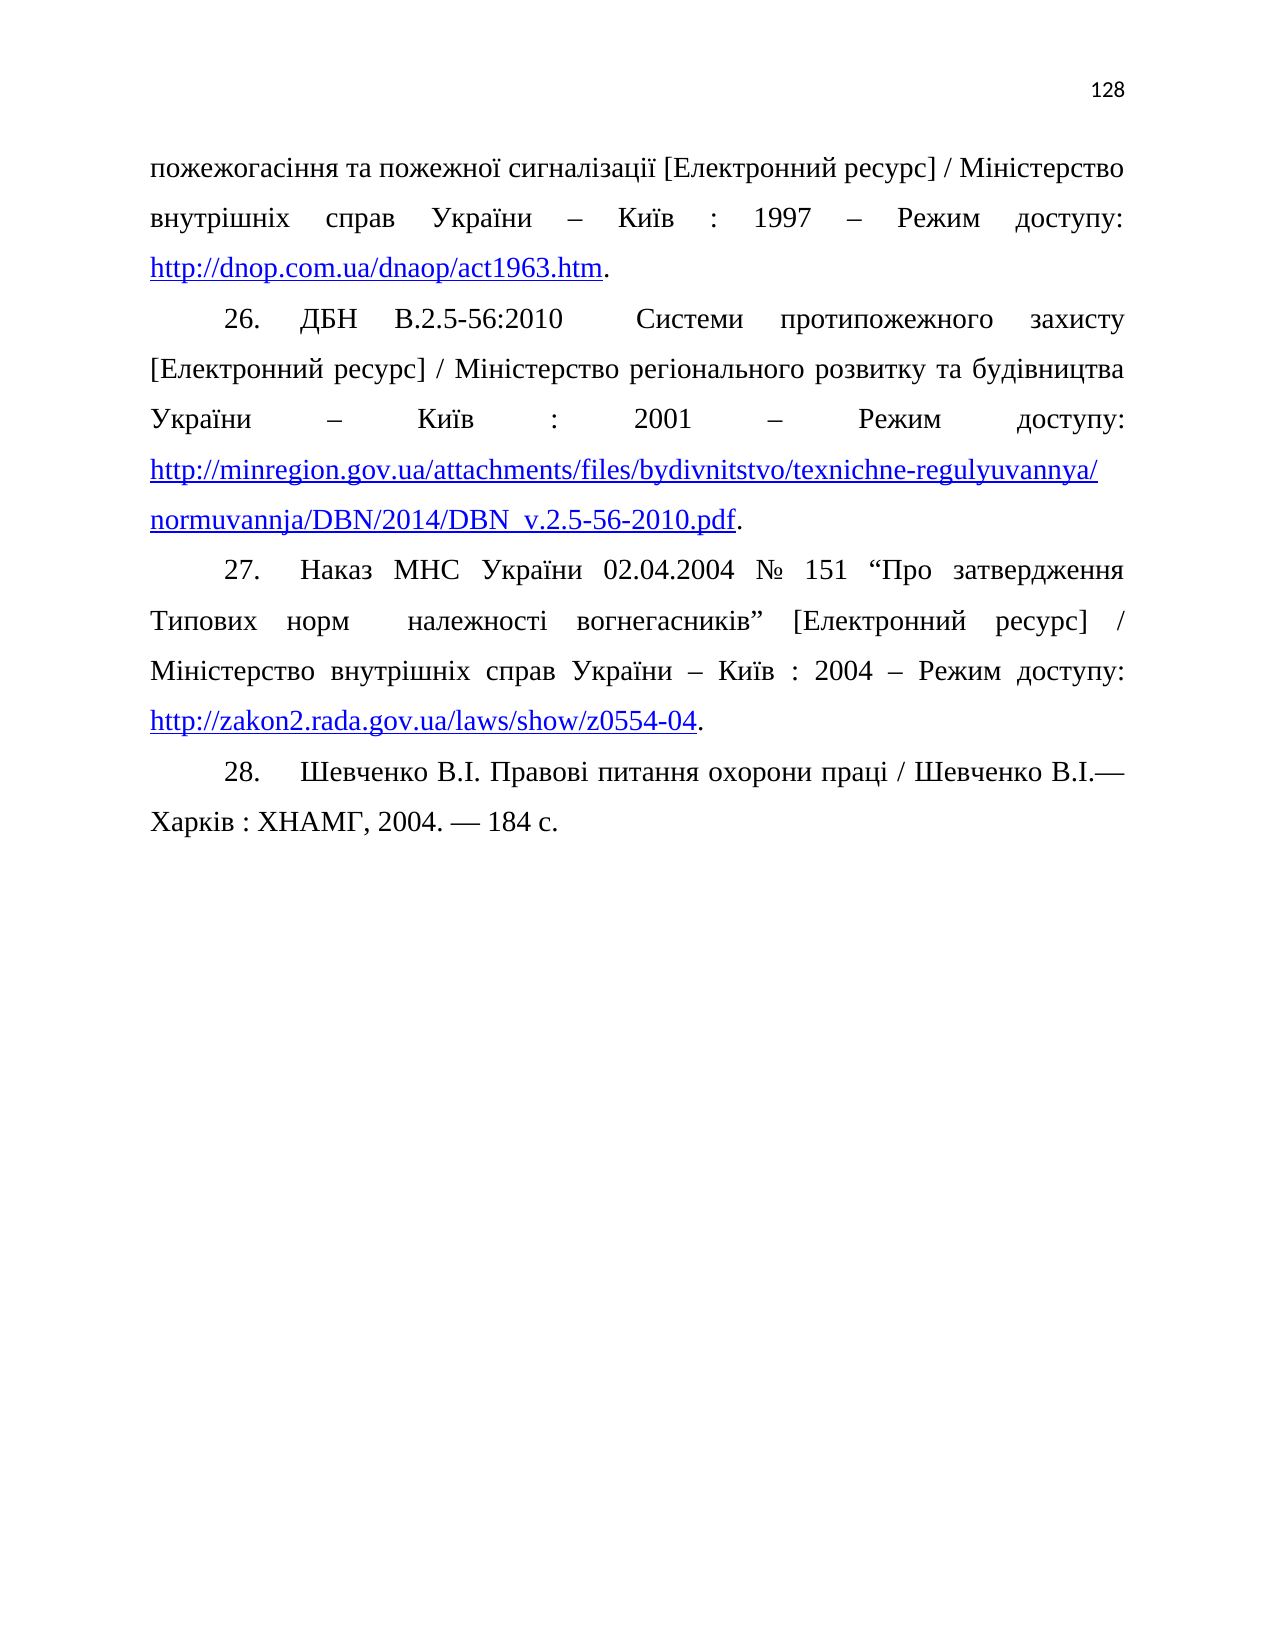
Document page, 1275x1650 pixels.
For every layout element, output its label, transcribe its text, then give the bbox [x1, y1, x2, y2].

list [150, 150, 1125, 284]
list ДБН В.2.5-56:2010 Системи протипожежного захисту [Електронний ресурс] / Міністерство регіонального розвитку та будівництва України – Київ : 2001 – Режим доступу: http://minregion.gov.ua/attachments/files/bydivnitstvo/texnichne-regulyuvannya/normuvannja/DBN/2014/DBN_v.2.5-56-2010.pdf. [150, 301, 1125, 536]
list Шевченко В.І. Правові питання охорони праці / Шевченко В.І.— Харків : ХНАМГ, 2004. — 184 с. [150, 754, 1125, 838]
list Наказ МНС України 02.04.2004 № 151 “Про затвердження Типових норм належності вогнегасників” [Електронний ресурс] / Міністерство внутрішніх справ України – Київ : 2004 – Режим доступу: http://zakon2.rada.gov.ua/laws/show/z0554-04. [150, 552, 1125, 737]
